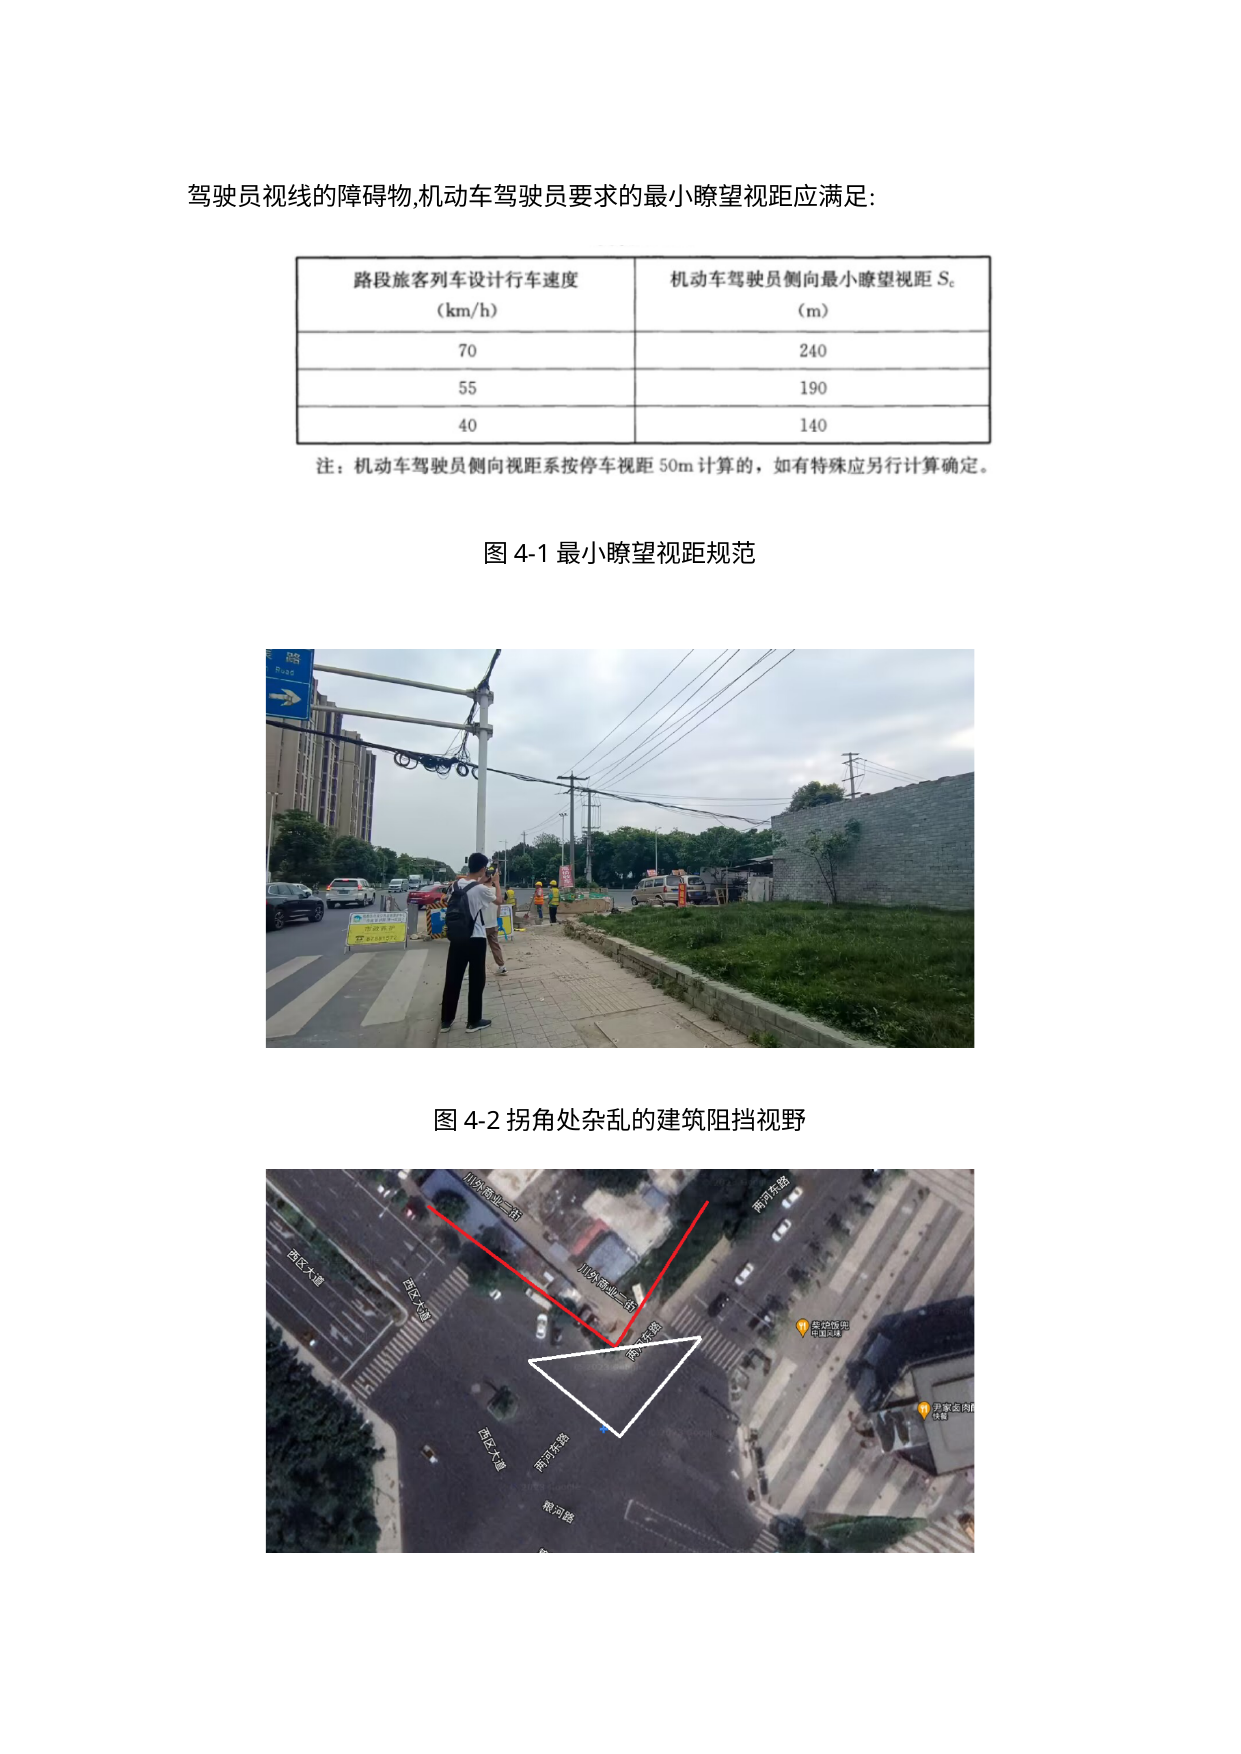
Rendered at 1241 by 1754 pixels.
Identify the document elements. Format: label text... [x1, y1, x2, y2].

picture [265, 649, 975, 1048]
picture [265, 1169, 975, 1553]
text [187, 162, 1053, 227]
picture [287, 245, 997, 479]
text 图4-1 最小瞭望视距规范 [187, 519, 1053, 584]
text 图4-2 拐角处杂乱的建筑阻挡视野 [187, 1086, 1053, 1151]
